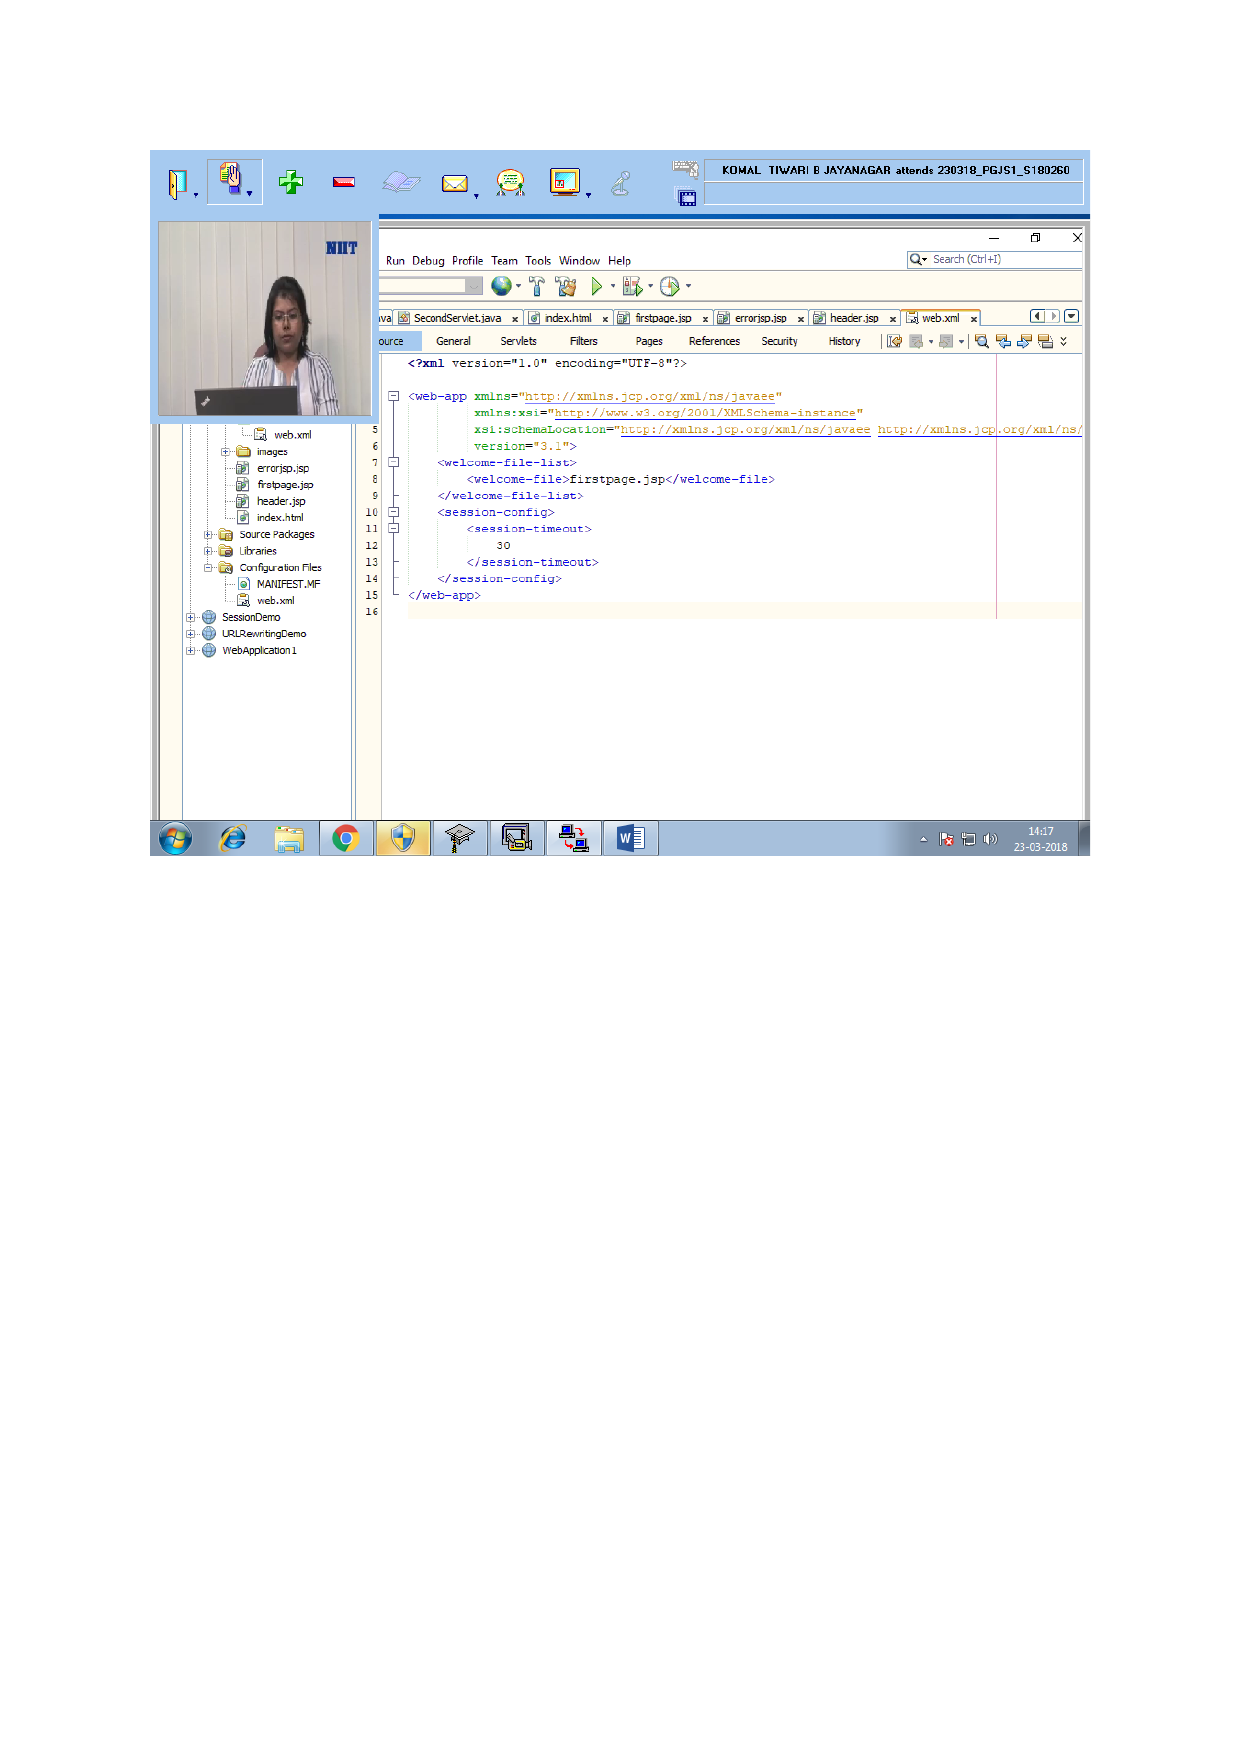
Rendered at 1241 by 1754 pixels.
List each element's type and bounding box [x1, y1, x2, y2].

picture [150, 150, 1091, 856]
